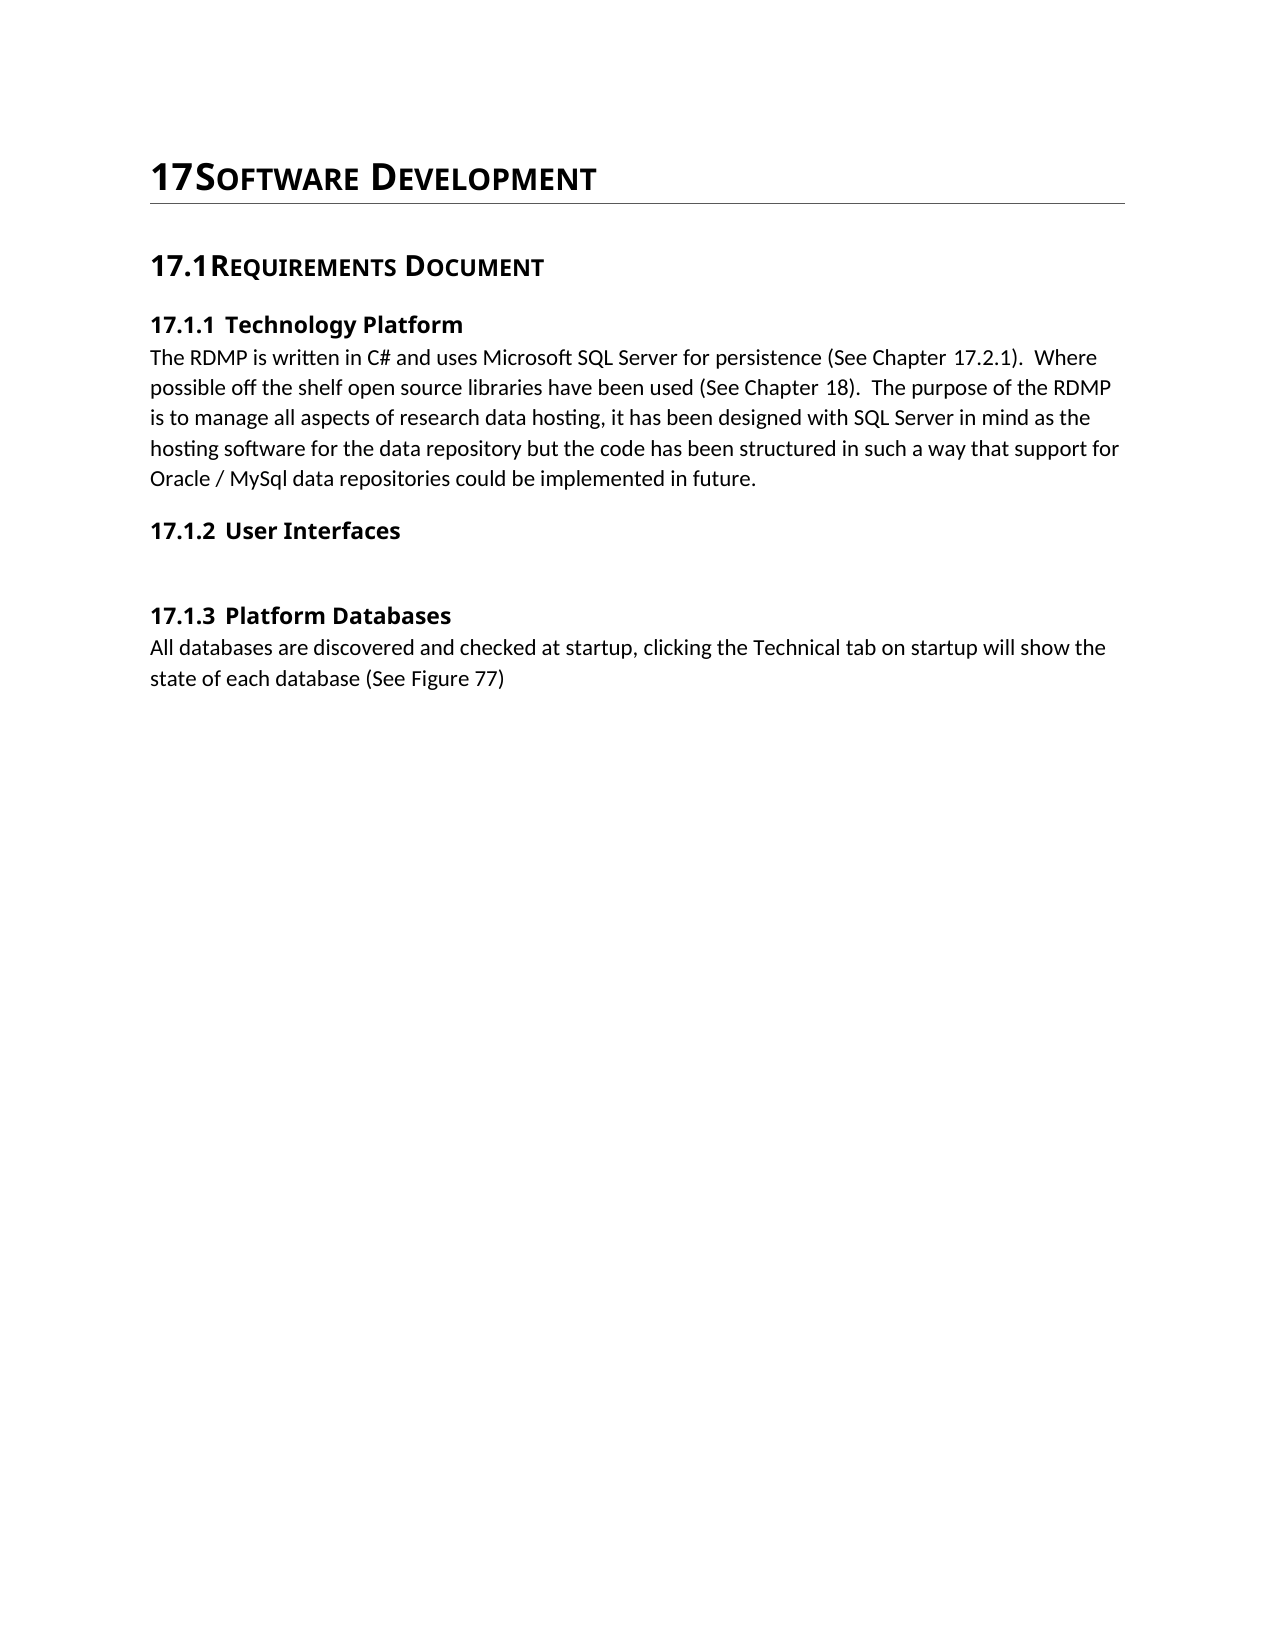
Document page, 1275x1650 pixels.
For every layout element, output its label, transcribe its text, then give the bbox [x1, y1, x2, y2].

subtitle Technology Platform [150, 309, 1125, 341]
subtitle Requirements Document [150, 246, 1125, 285]
subtitle Platform Databases [150, 600, 1125, 631]
subtitle User Interfaces [150, 515, 1125, 546]
text All databases are discovered and checked at startup, clicking the Technical tab on startup will show the state of each database (See Figure 2) [150, 633, 1125, 692]
text The RDMP is written in C# and uses Microsoft SQL Server for persistence (See Chapter 11.2.1). Where possible off the shelf open source libraries have been used (See Chapter 11). The purpose of the RDMP is to manage all aspects of research data hosting, it has been designed with SQL Server in mind as the hosting software for the data repository but the code has been structured in such a way that support for Oracle / MySql data repositories could be implemented in future. [150, 343, 1125, 492]
subtitle Software Development [150, 150, 1125, 203]
